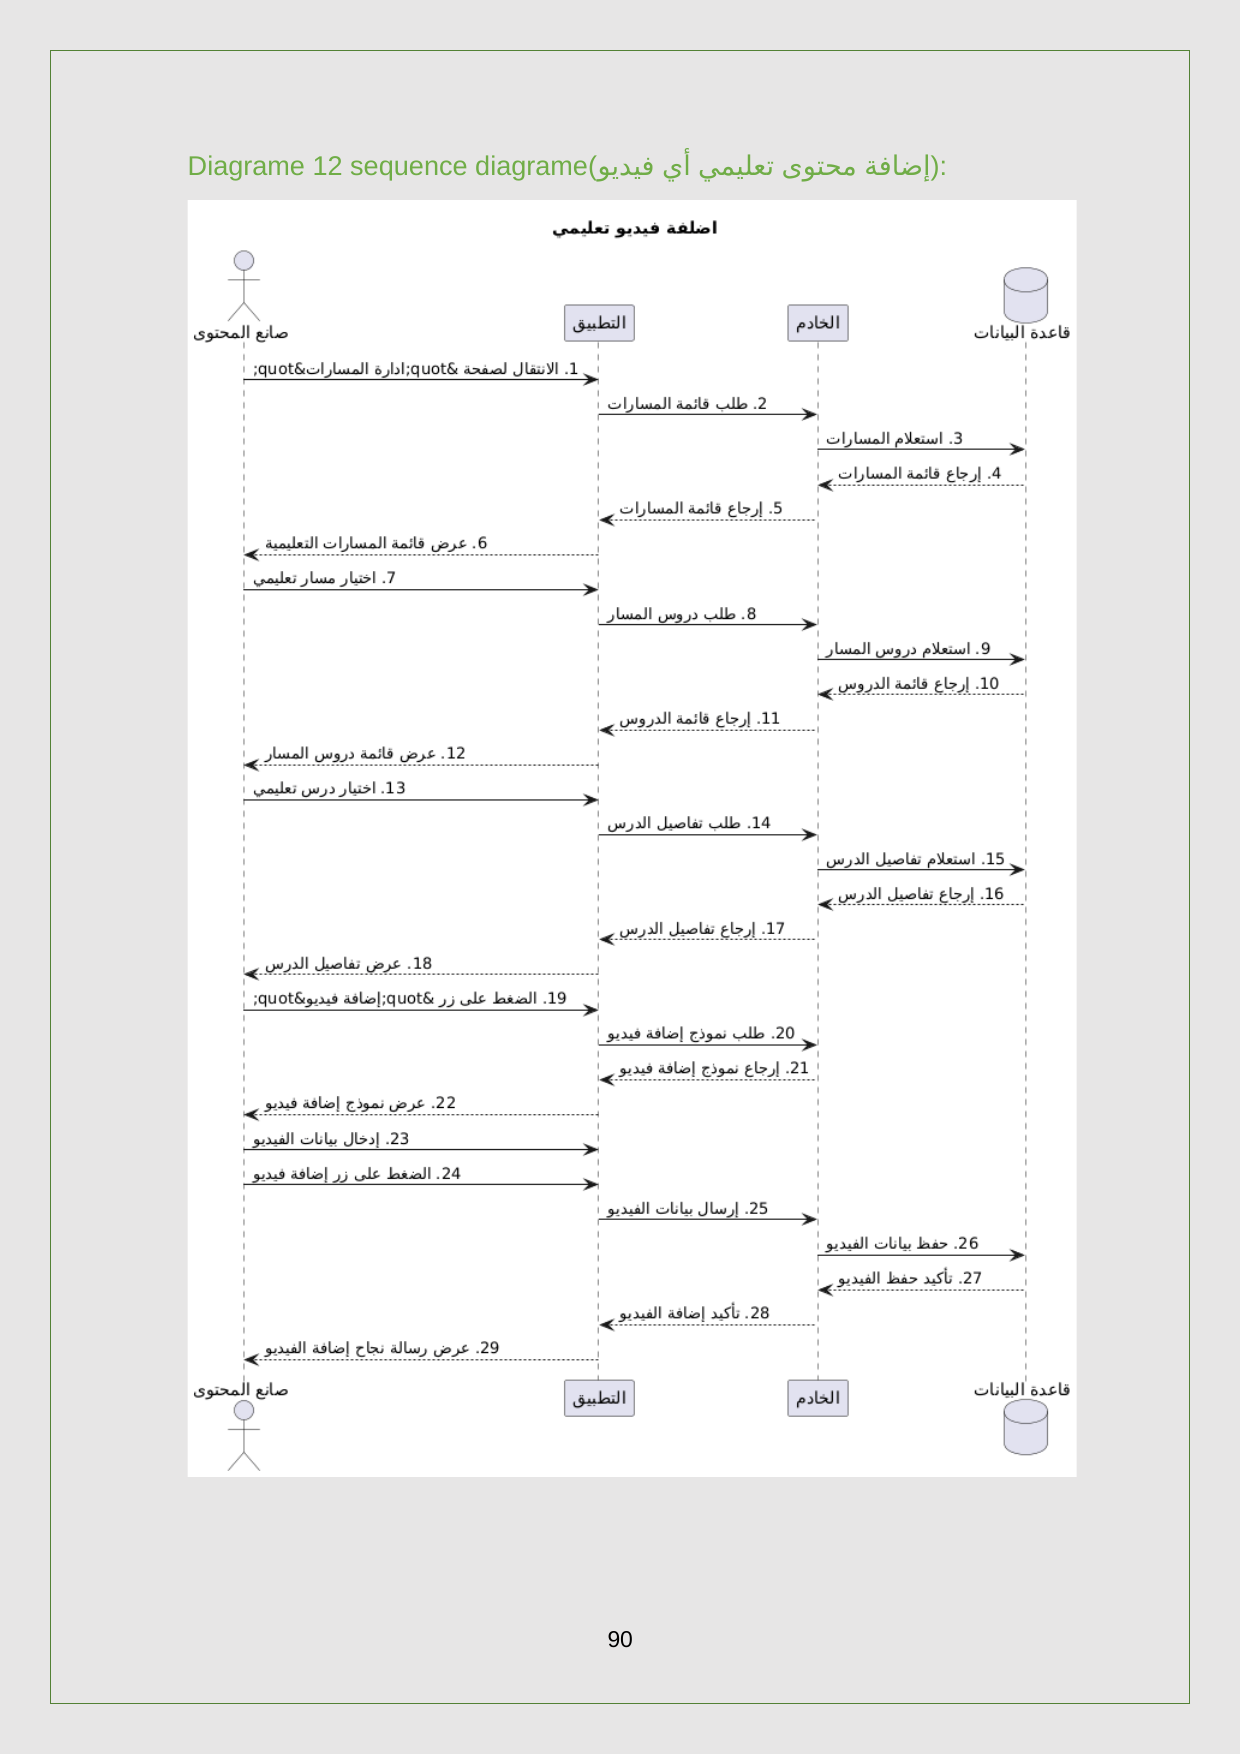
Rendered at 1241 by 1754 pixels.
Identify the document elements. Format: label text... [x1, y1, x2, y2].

picture [187, 200, 1077, 1477]
text Diagrame 12 sequence diagrame(إضافة محتوى تعليمي أي فيديو): [187, 150, 1053, 181]
